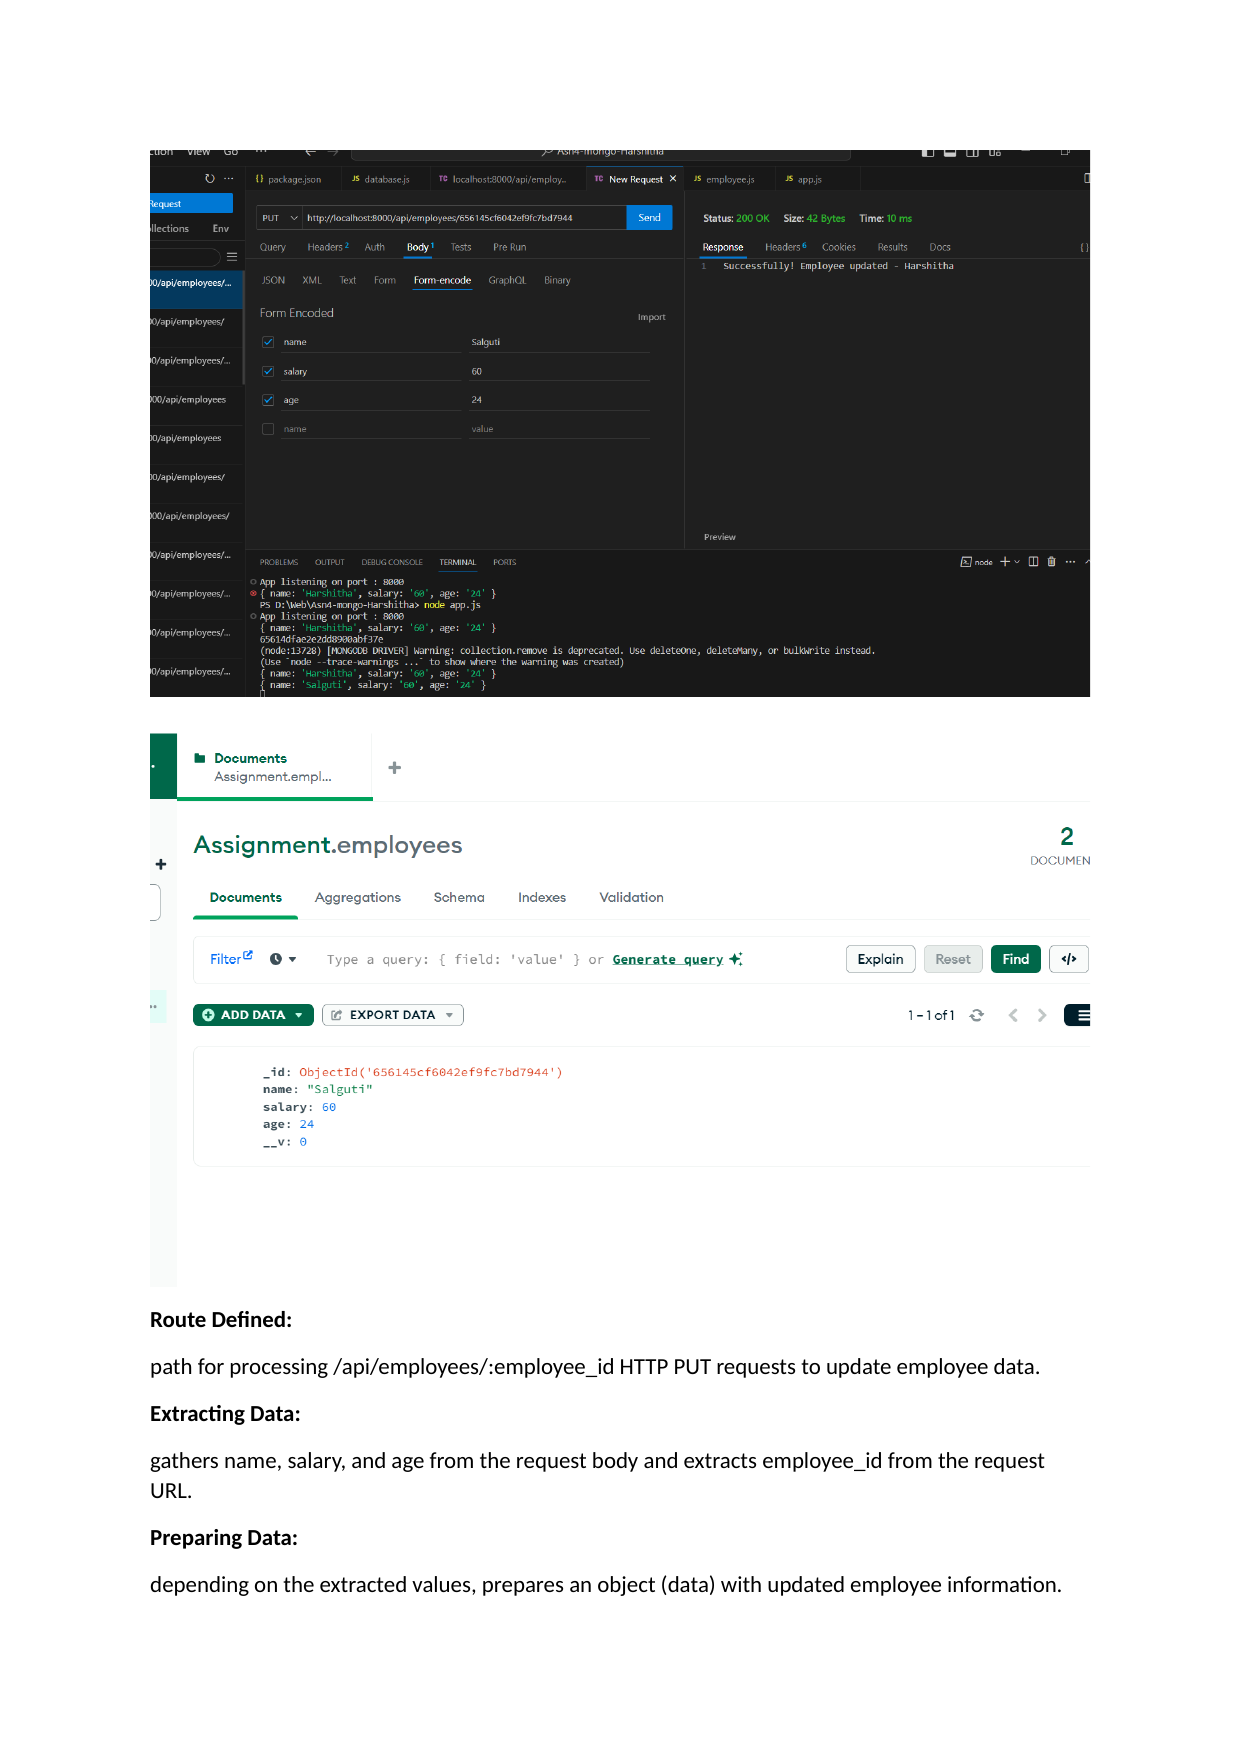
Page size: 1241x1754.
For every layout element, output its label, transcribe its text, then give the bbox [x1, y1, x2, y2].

text Preparing Data: [150, 1523, 1090, 1551]
text Route Defined: [150, 1306, 1090, 1334]
text Extracting Data: [150, 1399, 1090, 1427]
text path for processing /api/employees/:employee_id HTTP PUT requests to update employee data. [150, 1352, 1090, 1381]
text depending on the extracted values, prepares an object (data) with updated employee information. [150, 1570, 1090, 1598]
picture [150, 150, 1091, 697]
text gathers name, salary, and age from the request body and extracts employee_id from the request URL. [150, 1446, 1090, 1504]
picture [150, 715, 1091, 1287]
